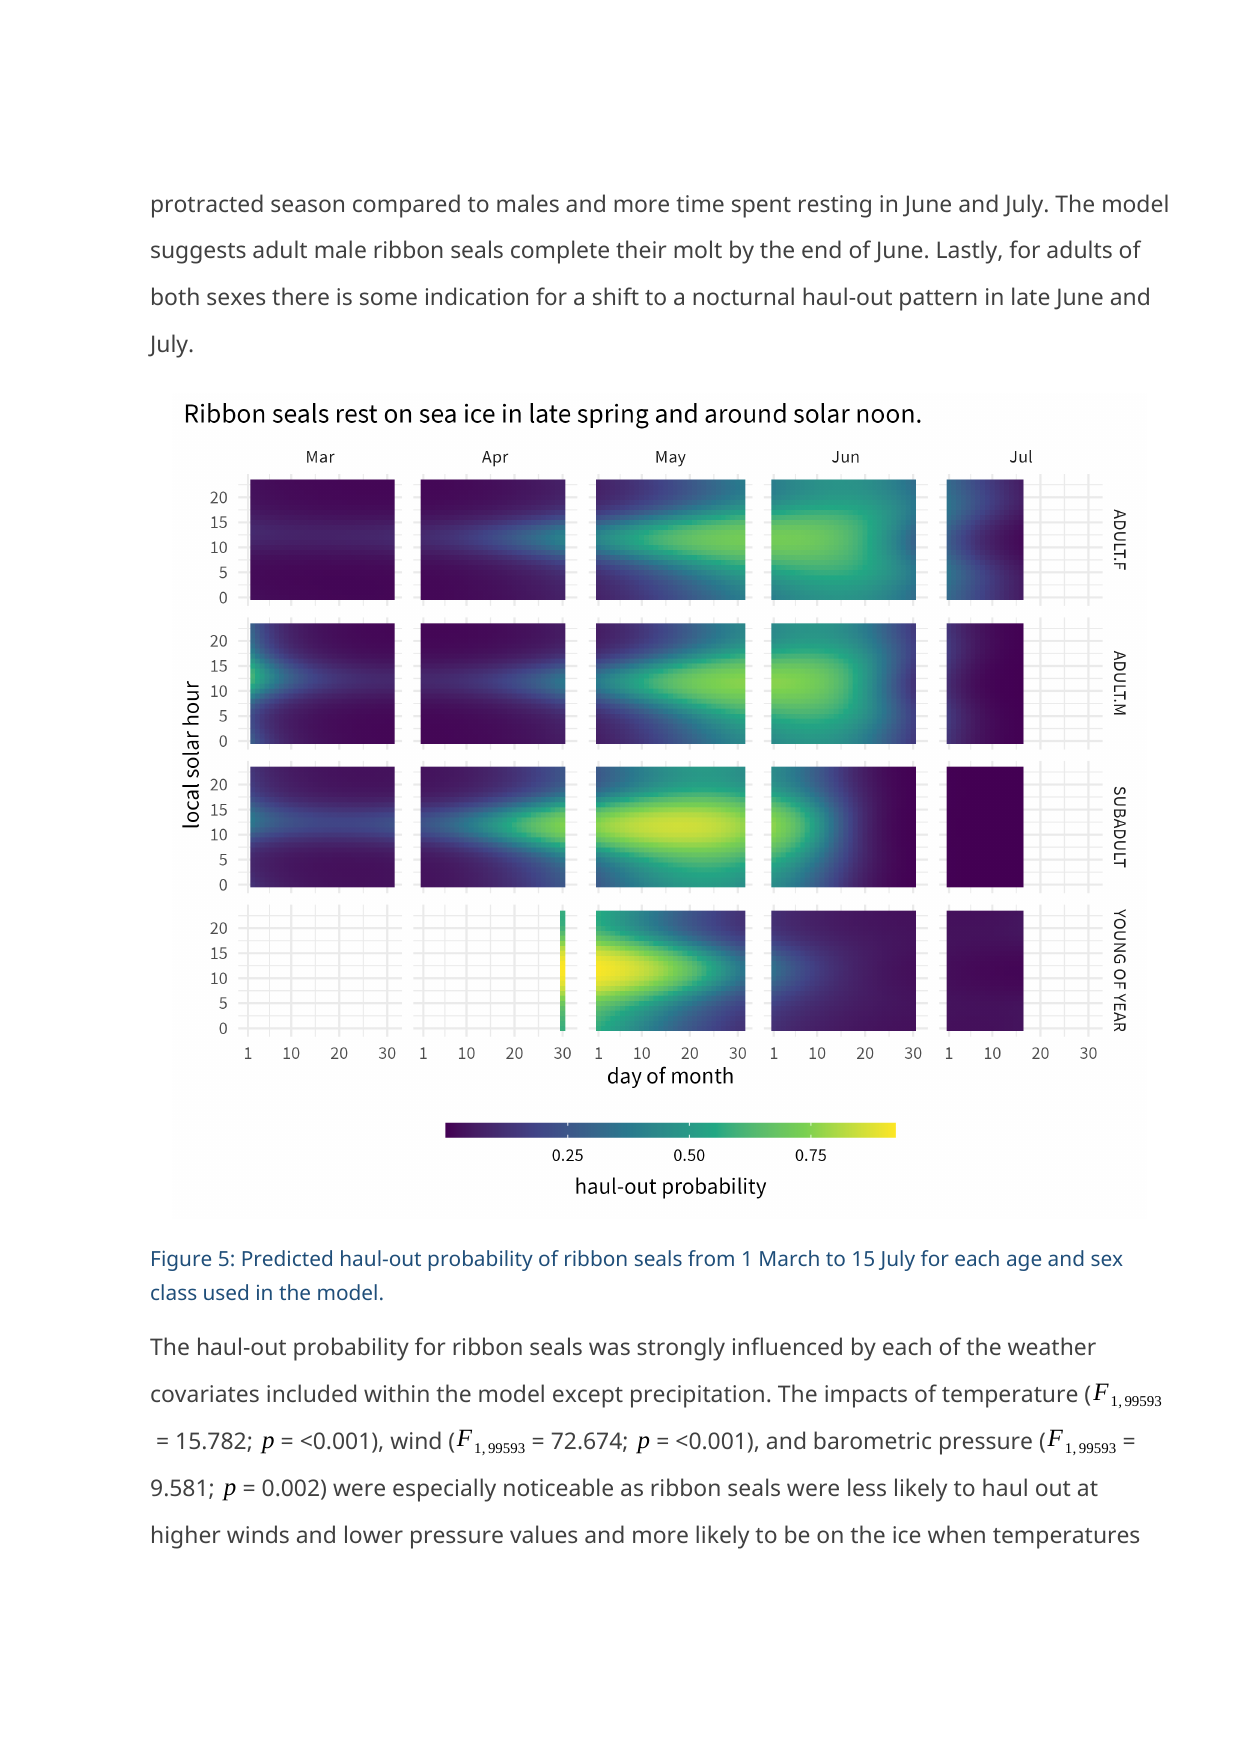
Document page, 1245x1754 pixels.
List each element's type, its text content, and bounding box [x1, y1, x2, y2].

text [150, 1331, 1170, 1550]
text Figure : Predicted haul-out probability of ribbon seals from 1 March to 15 July for each age and sex class used in the model. [150, 1239, 1170, 1306]
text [150, 187, 1170, 359]
picture [172, 393, 1148, 1219]
